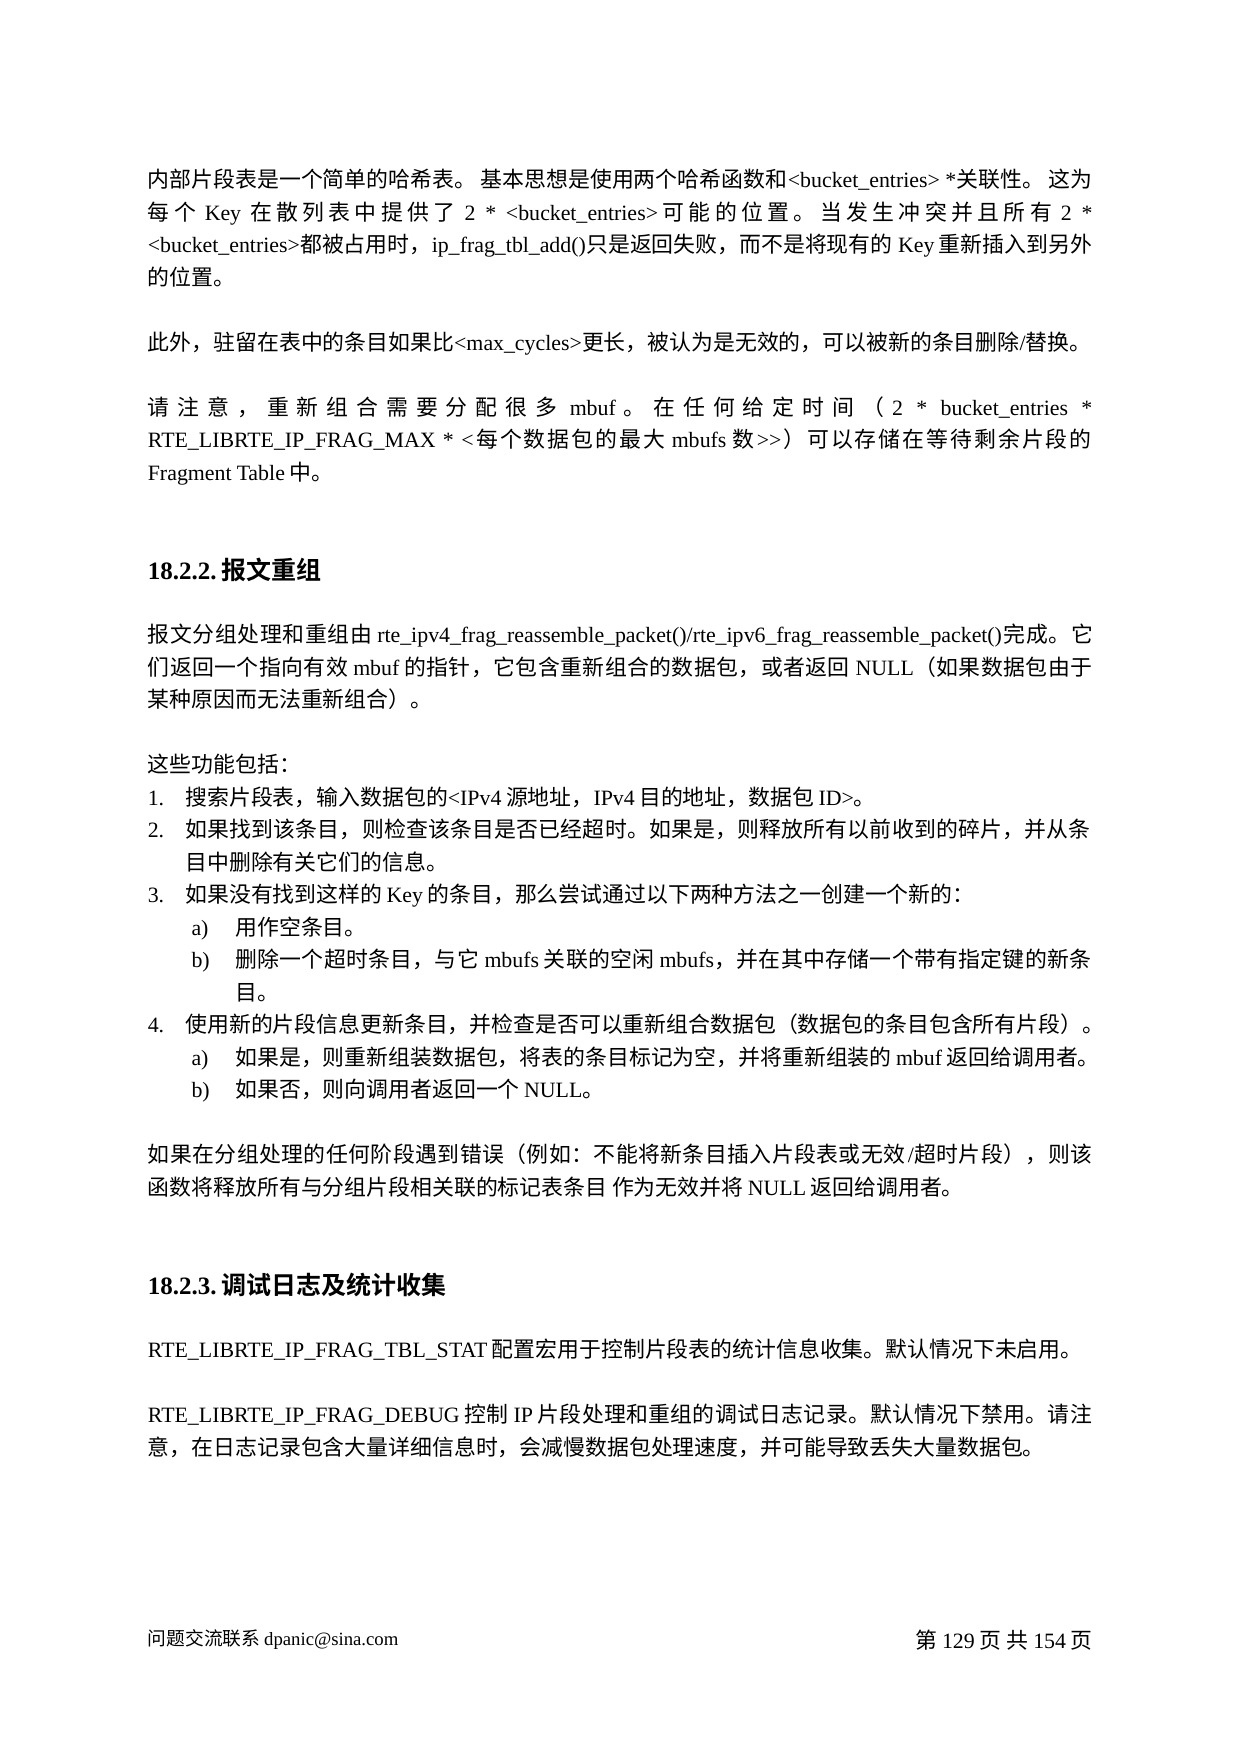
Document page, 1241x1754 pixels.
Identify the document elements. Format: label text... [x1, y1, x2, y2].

text 此外，驻留在表中的条目如果比<max_cycles>更长，被认为是无效的，可以被新的条目删除/替换。 [148, 324, 1092, 357]
list 如果是，则重新组装数据包，将表的条目标记为空，并将重新组装的mbuf返回给调用者。 [191, 1039, 1092, 1072]
text 如果在分组处理的任何阶段遇到错误（例如：不能将新条目插入片段表或无效/超时片段），则该函数将释放所有与分组片段相关联的标记表条目 作为无效并将NULL返回给调用者。 [148, 1137, 1092, 1202]
text RTE_LIBRTE_IP_FRAG_TBL_STAT配置宏用于控制片段表的统计信息收集。默认情况下未启用。 [148, 1332, 1092, 1364]
subtitle 调试日志及统计收集 [148, 1251, 1092, 1316]
text 请注意，重新组合需要分配很多mbuf。在任何给定时间（2 * bucket_entries * RTE_LIBRTE_IP_FRAG_MAX * <每个数据包的最大mbufs数>>）可以存储在等待剩余片段的Fragment Table中。 [148, 389, 1092, 487]
subtitle 报文重组 [148, 536, 1092, 601]
text 内部片段表是一个简单的哈希表。 基本思想是使用两个哈希函数和<bucket_entries> *关联性。 这为每个Key在散列表中提供了2 * <bucket_entries>可能的位置。当发生冲突并且所有2 * <bucket_entries>都被占用时，ip_frag_tbl_add()只是返回失败，而不是将现有的Key重新插入到另外的位置。 [148, 162, 1092, 292]
list 用作空条目。 [191, 909, 1092, 942]
list 删除一个超时条目，与它mbufs关联的空闲mbufs，并在其中存储一个带有指定键的新条目。 [191, 942, 1092, 1007]
list 如果没有找到这样的Key的条目，那么尝试通过以下两种方法之一创建一个新的： [148, 877, 1092, 909]
list 如果找到该条目，则检查该条目是否已经超时。如果是，则释放所有以前收到的碎片，并从条目中删除有关它们的信息。 [148, 812, 1092, 877]
list 使用新的片段信息更新条目，并检查是否可以重新组合数据包（数据包的条目包含所有片段）。 [148, 1007, 1092, 1039]
text 报文分组处理和重组由rte_ipv4_frag_reassemble_packet()/rte_ipv6_frag_reassemble_packet()完成。它们返回一个指向有效mbuf的指针，它包含重新组合的数据包，或者返回NULL（如果数据包由于某种原因而无法重新组合）。 [148, 617, 1092, 714]
list 如果否，则向调用者返回一个NULL。 [191, 1072, 1092, 1104]
list 搜索片段表，输入数据包的<IPv4源地址，IPv4目的地址，数据包ID>。 [148, 779, 1092, 812]
text RTE_LIBRTE_IP_FRAG_DEBUG控制IP片段处理和重组的调试日志记录。默认情况下禁用。请注意，在日志记录包含大量详细信息时，会减慢数据包处理速度，并可能导致丢失大量数据包。 [148, 1397, 1092, 1462]
text 这些功能包括： [148, 747, 1092, 779]
